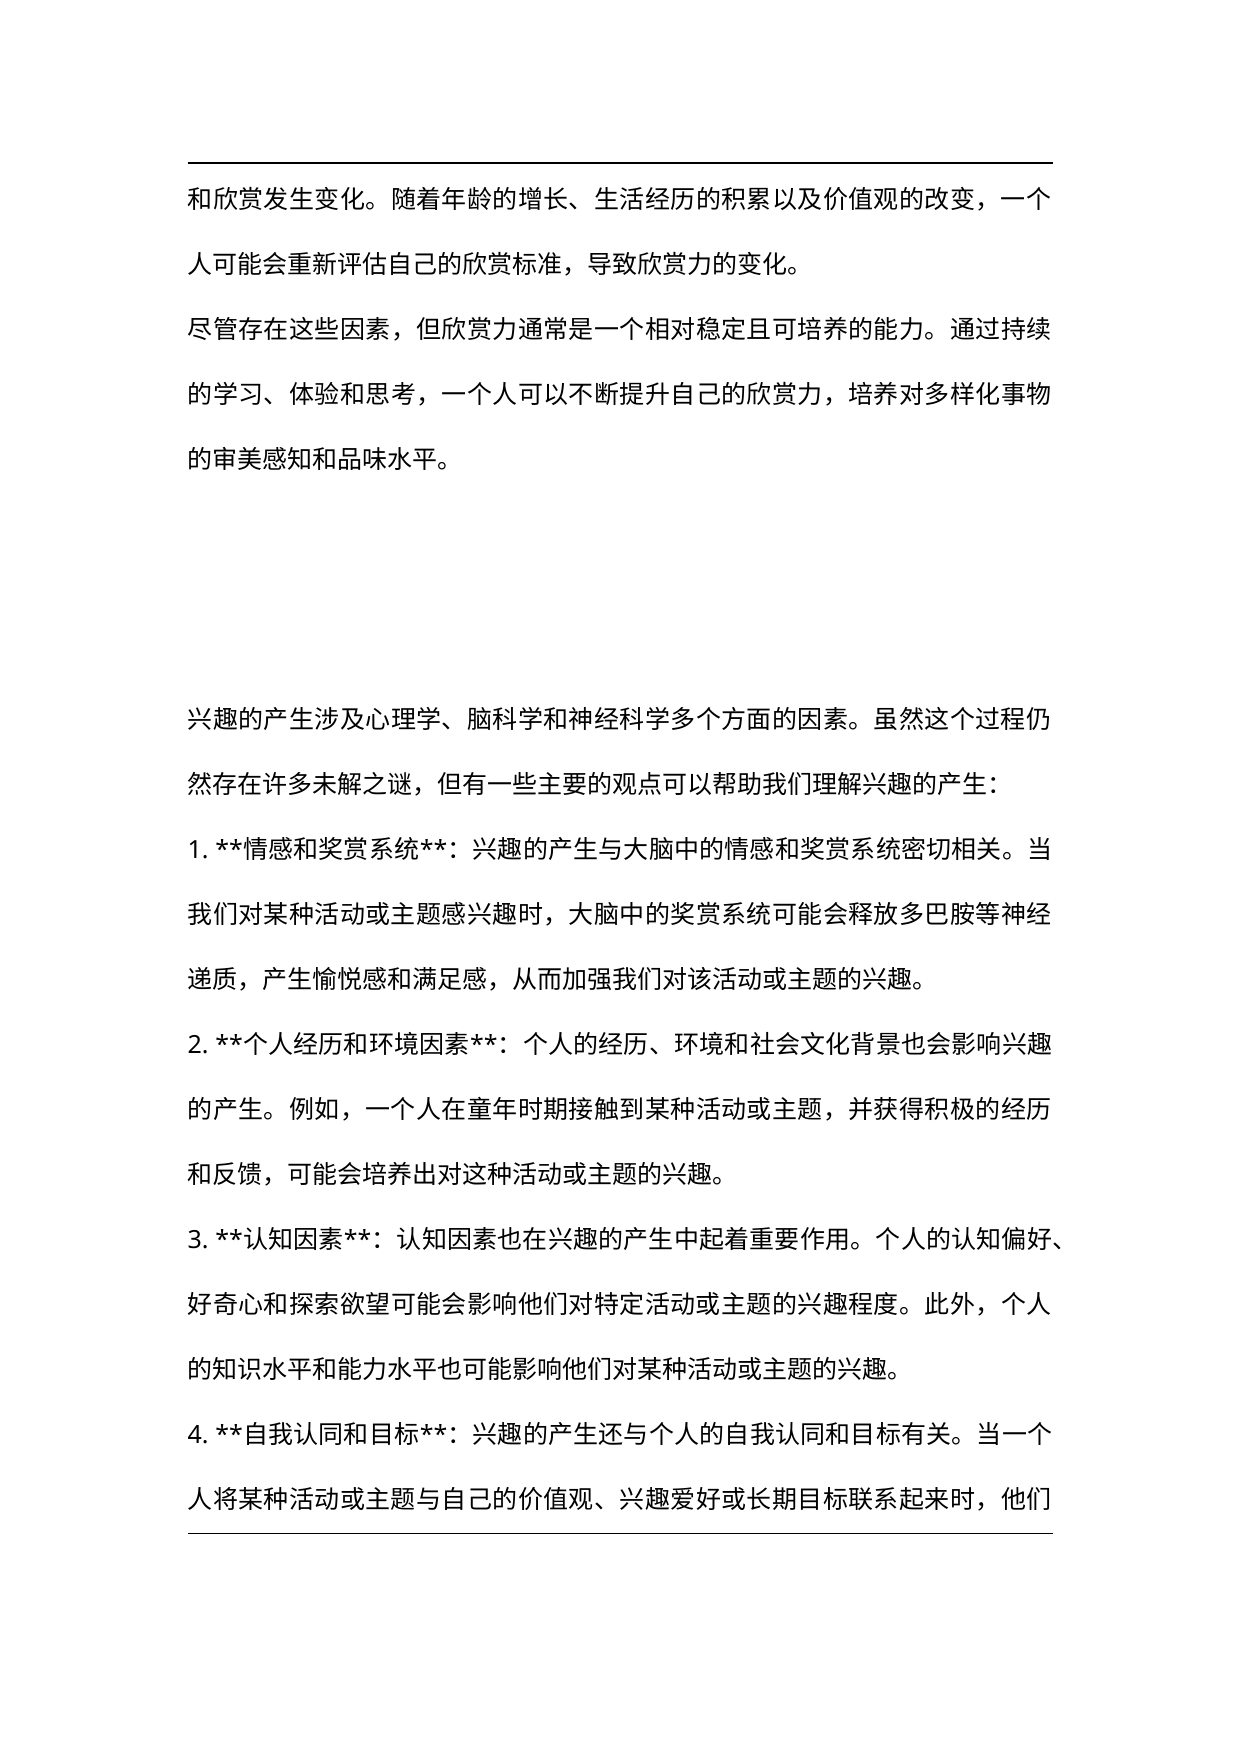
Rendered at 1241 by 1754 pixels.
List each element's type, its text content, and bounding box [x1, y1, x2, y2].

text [187, 163, 1053, 296]
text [187, 1397, 1053, 1534]
text 尽管存在这些因素，但欣赏力通常是一个相对稳定且可培养的能力。通过持续的学习、体验和思考，一个人可以不断提升自己的欣赏力，培养对多样化事物的审美感知和品味水平。 [187, 296, 1053, 491]
text 2. **个人经历和环境因素**：个人的经历、环境和社会文化背景也会影响兴趣的产生。例如，一个人在童年时期接触到某种活动或主题，并获得积极的经历和反馈，可能会培养出对这种活动或主题的兴趣。 [187, 1011, 1053, 1206]
text 3. **认知因素**：认知因素也在兴趣的产生中起着重要作用。个人的认知偏好、好奇心和探索欲望可能会影响他们对特定活动或主题的兴趣程度。此外，个人的知识水平和能力水平也可能影响他们对某种活动或主题的兴趣。 [187, 1206, 1053, 1397]
text 1. **情感和奖赏系统**：兴趣的产生与大脑中的情感和奖赏系统密切相关。当我们对某种活动或主题感兴趣时，大脑中的奖赏系统可能会释放多巴胺等神经递质，产生愉悦感和满足感，从而加强我们对该活动或主题的兴趣。 [187, 816, 1053, 1011]
text 兴趣的产生涉及心理学、脑科学和神经科学多个方面的因素。虽然这个过程仍然存在许多未解之谜，但有一些主要的观点可以帮助我们理解兴趣的产生： [187, 686, 1053, 816]
